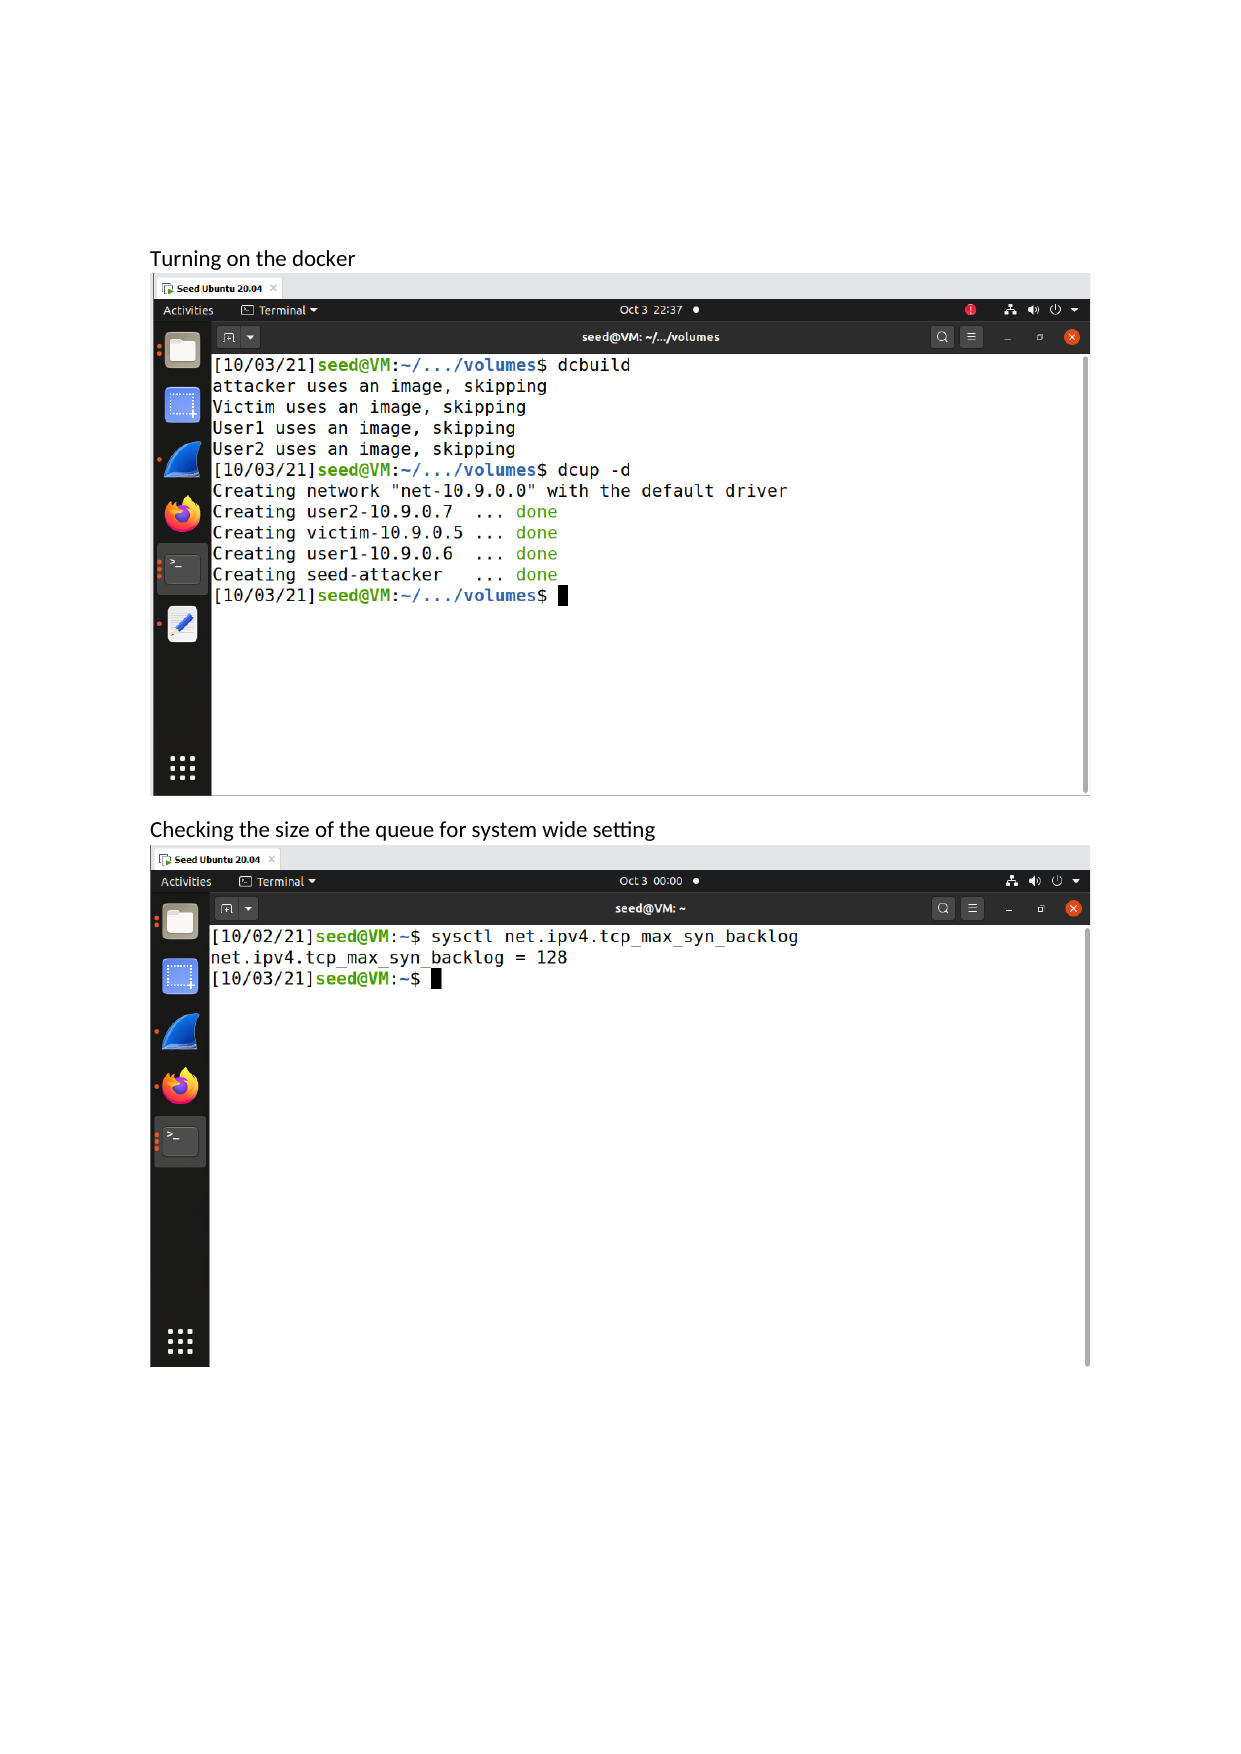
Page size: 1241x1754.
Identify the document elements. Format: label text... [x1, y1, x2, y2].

picture [150, 845, 1091, 1367]
picture [150, 273, 1091, 796]
text Checking the size of the queue for system wide setting [150, 815, 1090, 845]
text Turning on the docker [150, 244, 1090, 273]
